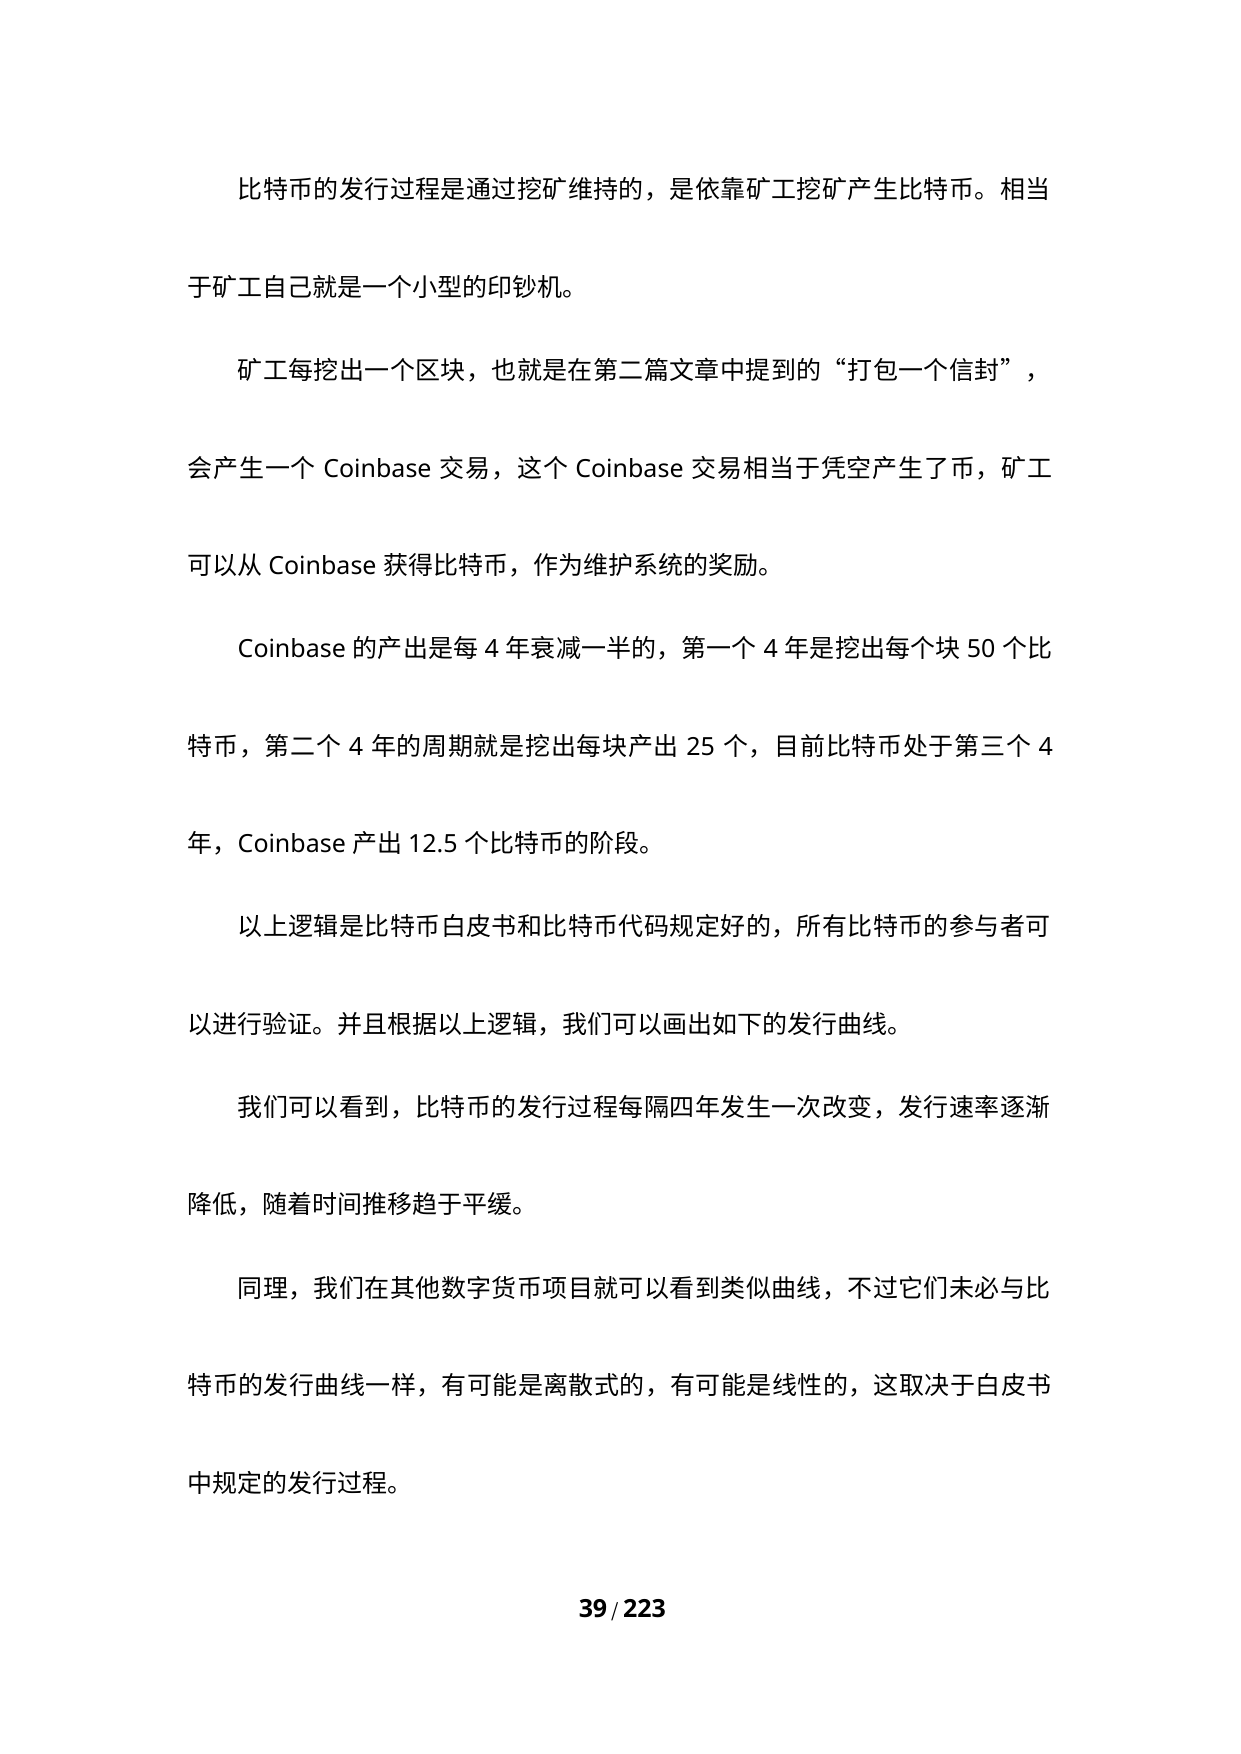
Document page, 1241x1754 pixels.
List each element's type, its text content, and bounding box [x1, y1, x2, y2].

text 矿工每挖出一个区块，也就是在第二篇文章中提到的“打包一个信封”，会产生一个 Coinbase 交易，这个 Coinbase 交易相当于凭空产生了币，矿工可以从 Coinbase 获得比特币，作为维护系统的奖励。 [187, 336, 1053, 596]
text Coinbase 的产出是每 4 年衰减一半的，第一个 4 年是挖出每个块 50 个比特币，第二个 4 年的周期就是挖出每块产出 25 个，目前比特币处于第三个 4 年，Coinbase 产出 12.5 个比特币的阶段。 [187, 614, 1053, 874]
text 以上逻辑是比特币白皮书和比特币代码规定好的，所有比特币的参与者可以进行验证。并且根据以上逻辑，我们可以画出如下的发行曲线。 [187, 892, 1053, 1055]
text 比特币的发行过程是通过挖矿维持的，是依靠矿工挖矿产生比特币。相当于矿工自己就是一个小型的印钞机。 [187, 156, 1053, 318]
text 同理，我们在其他数字货币项目就可以看到类似曲线，不过它们未必与比特币的发行曲线一样，有可能是离散式的，有可能是线性的，这取决于白皮书中规定的发行过程。 [187, 1254, 1053, 1514]
text 我们可以看到，比特币的发行过程每隔四年发生一次改变，发行速率逐渐降低，随着时间推移趋于平缓。 [187, 1073, 1053, 1236]
